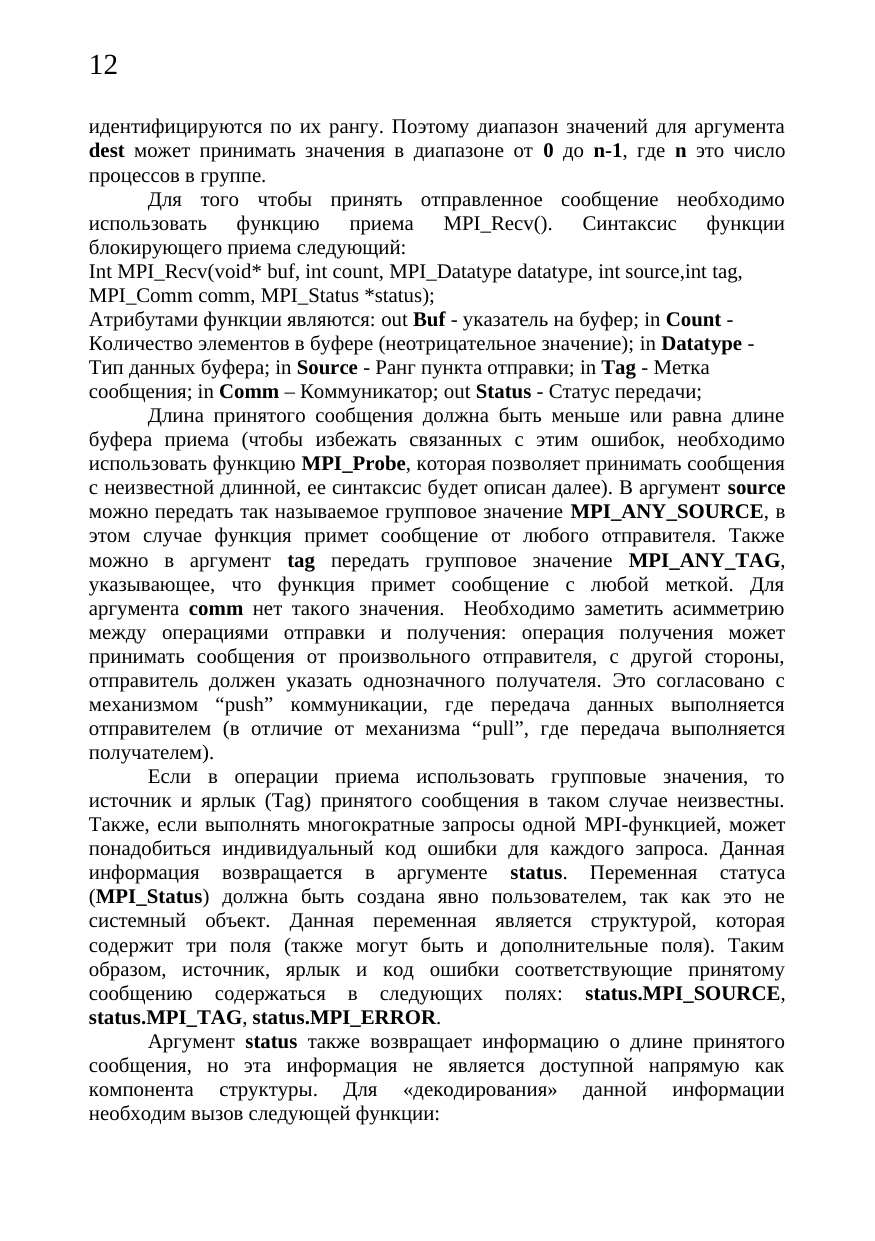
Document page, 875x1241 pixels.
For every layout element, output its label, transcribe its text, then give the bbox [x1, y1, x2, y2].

text Для того чтобы принять отправленное сообщение необходимо использовать функцию приема MPI_Recv(). Синтаксис функции блокирующего приема следующий: [89, 187, 785, 259]
text Аргумент status также возвращает информацию о длине принятого сообщения, но эта информация не является доступной напрямую как компонента структуры. Для «декодирования» данной информации необходим вызов следующей функции: [89, 1029, 785, 1125]
text Если в операции приема использовать групповые значения, то источник и ярлык (Tag) принятого сообщения в таком случае неизвестны. Также, если выполнять многократные запросы одной MPI-функцией, может понадобиться индивидуальный код ошибки для каждого запроса. Данная информация возвращается в аргументе status. Переменная статуса (MPI_Status) должна быть создана явно пользователем, так как это не системный объект. Данная переменная является структурой, которая содержит три поля (также могут быть и дополнительные поля). Таким образом, источник, ярлык и код ошибки соответствующие принятому сообщению содержаться в следующих полях: status.MPI_SOURCE, status.MPI_TAG, status.MPI_ERROR. [89, 764, 785, 1029]
text Int MPI_Recv(void* buf, int count, MPI_Datatype datatype, int source,int tag, MPI_Comm comm, MPI_Status *status); [89, 259, 785, 307]
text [89, 114, 785, 187]
text Атрибутами функции являются: out Buf - указатель на буфер; in Count - Количество элементов в буфере (неотрицательное значение); in Datatype - Тип данных буфера; in Source - Ранг пункта отправки; in Tag - Метка сообщения; in Comm – Коммуникатор; out Status - Статус передачи; [89, 307, 785, 403]
text Длина принятого сообщения должна быть меньше или равна длине буфера приема (чтобы избежать связанных с этим ошибок, необходимо использовать функцию MPI_Probe, которая позволяет принимать сообщения с неизвестной длинной, ее синтаксис будет описан далее). В аргумент source можно передать так называемое групповое значение MPI_ANY_SOURCE, в этом случае функция примет сообщение от любого отправителя. Также можно в аргумент tag передать групповое значение MPI_ANY_TAG, указывающее, что функция примет сообщение с любой меткой. Для аргумента comm нет такого значения. Необходимо заметить асимметрию между операциями отправки и получения: операция получения может принимать сообщения от произвольного отправителя, с другой стороны, отправитель должен указать однозначного получателя. Это согласовано с механизмом “push” коммуникации, где передача данных выполняется отправителем (в отличие от механизма “pull”, где передача выполняется получателем). [89, 403, 785, 764]
